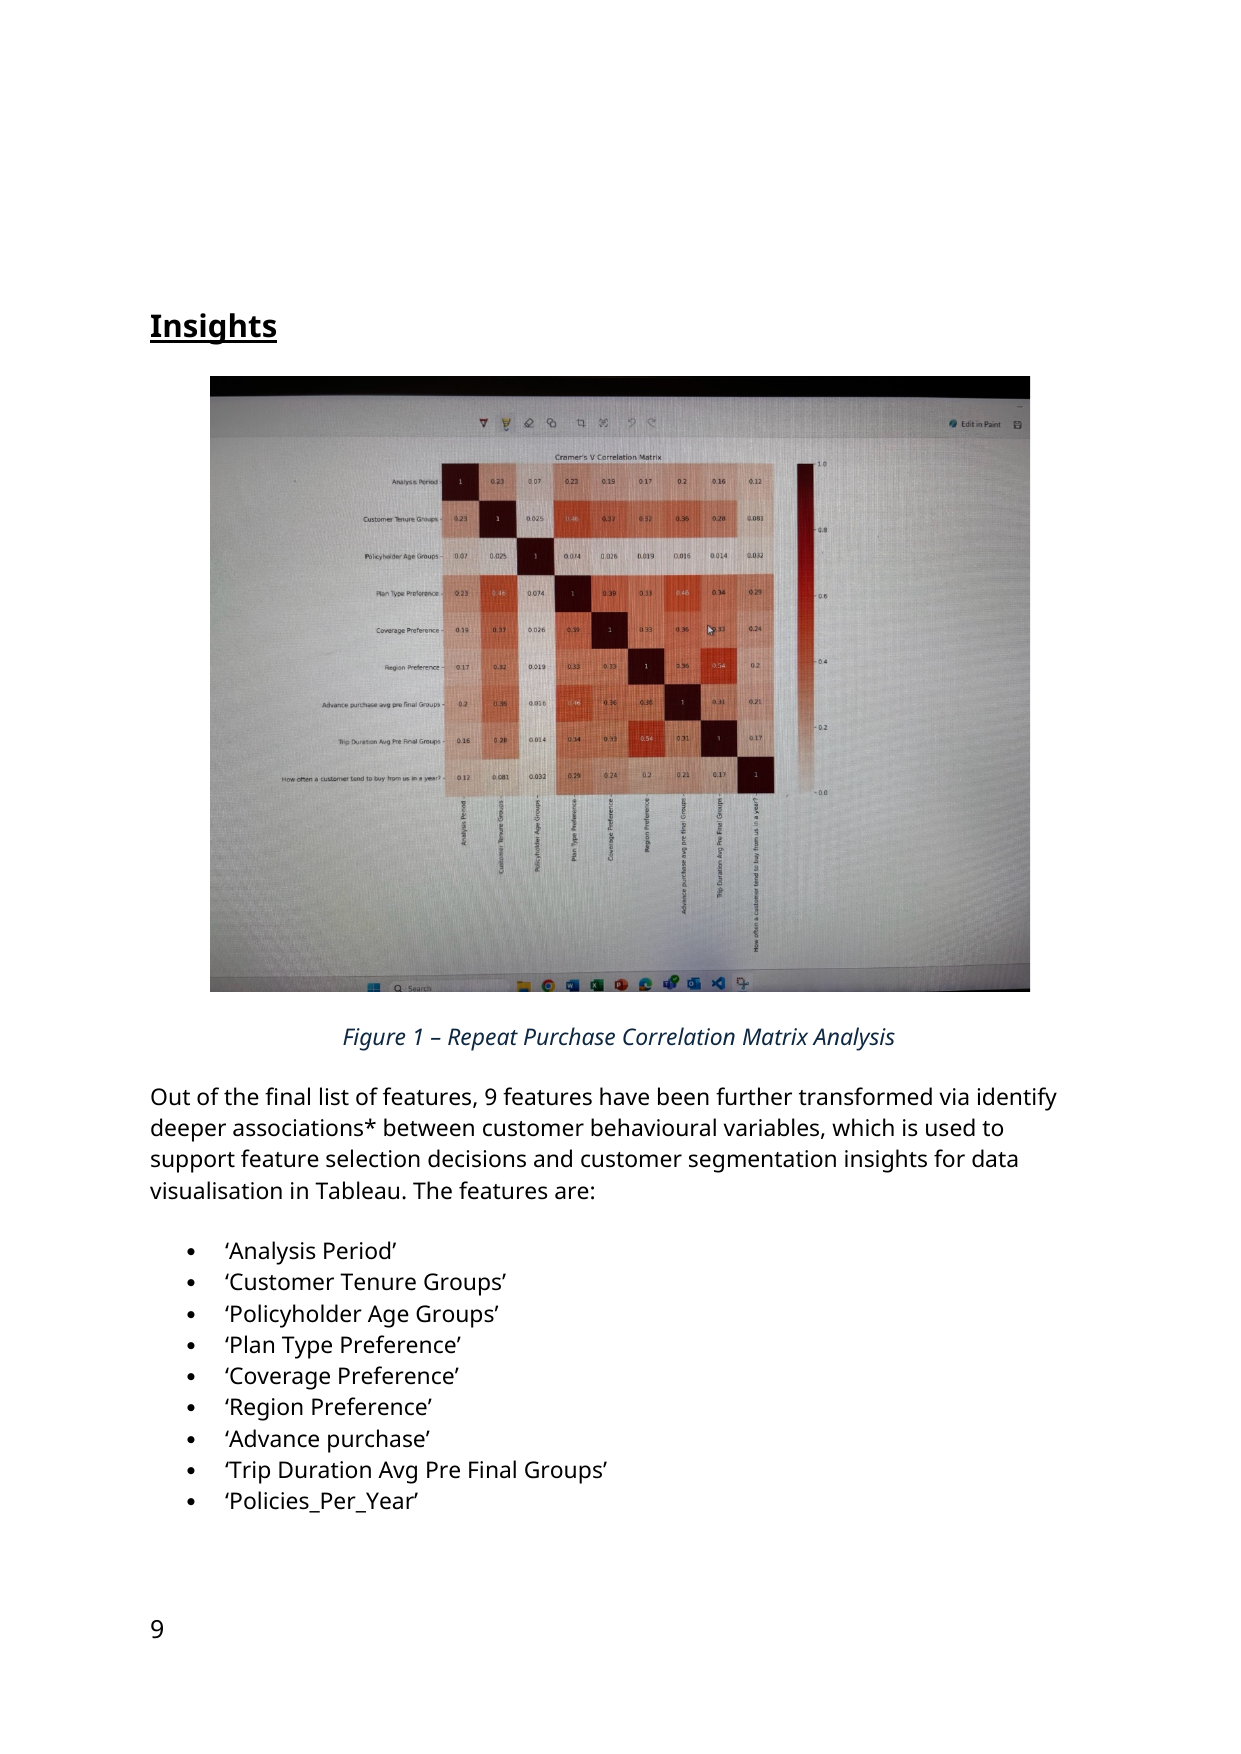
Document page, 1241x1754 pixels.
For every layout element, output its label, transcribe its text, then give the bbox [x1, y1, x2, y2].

list ‘Trip Duration Avg Pre Final Groups’ [187, 1454, 1090, 1485]
list ‘Region Preference’ [187, 1391, 1090, 1422]
text Insights [150, 304, 1090, 347]
text Figure 1 – Repeat Purchase Correlation Matrix Analysis [150, 1020, 1090, 1052]
list ‘Coverage Preference’ [187, 1360, 1090, 1391]
list ‘Policyholder Age Groups’ [187, 1297, 1090, 1329]
list ‘Advance purchase’ [187, 1422, 1090, 1454]
picture [210, 376, 1031, 992]
text Out of the final list of features, 9 features have been further transformed via identify deeper associations* between customer behavioural variables, which is used to support feature selection decisions and customer segmentation insights for data visualisation in Tableau. The features are: [150, 1081, 1090, 1206]
list ‘Policies_Per_Year’ [187, 1485, 1090, 1516]
list ‘Customer Tenure Groups’ [187, 1266, 1090, 1297]
list ‘Analysis Period’ [187, 1235, 1090, 1266]
list ‘Plan Type Preference’ [187, 1329, 1090, 1360]
